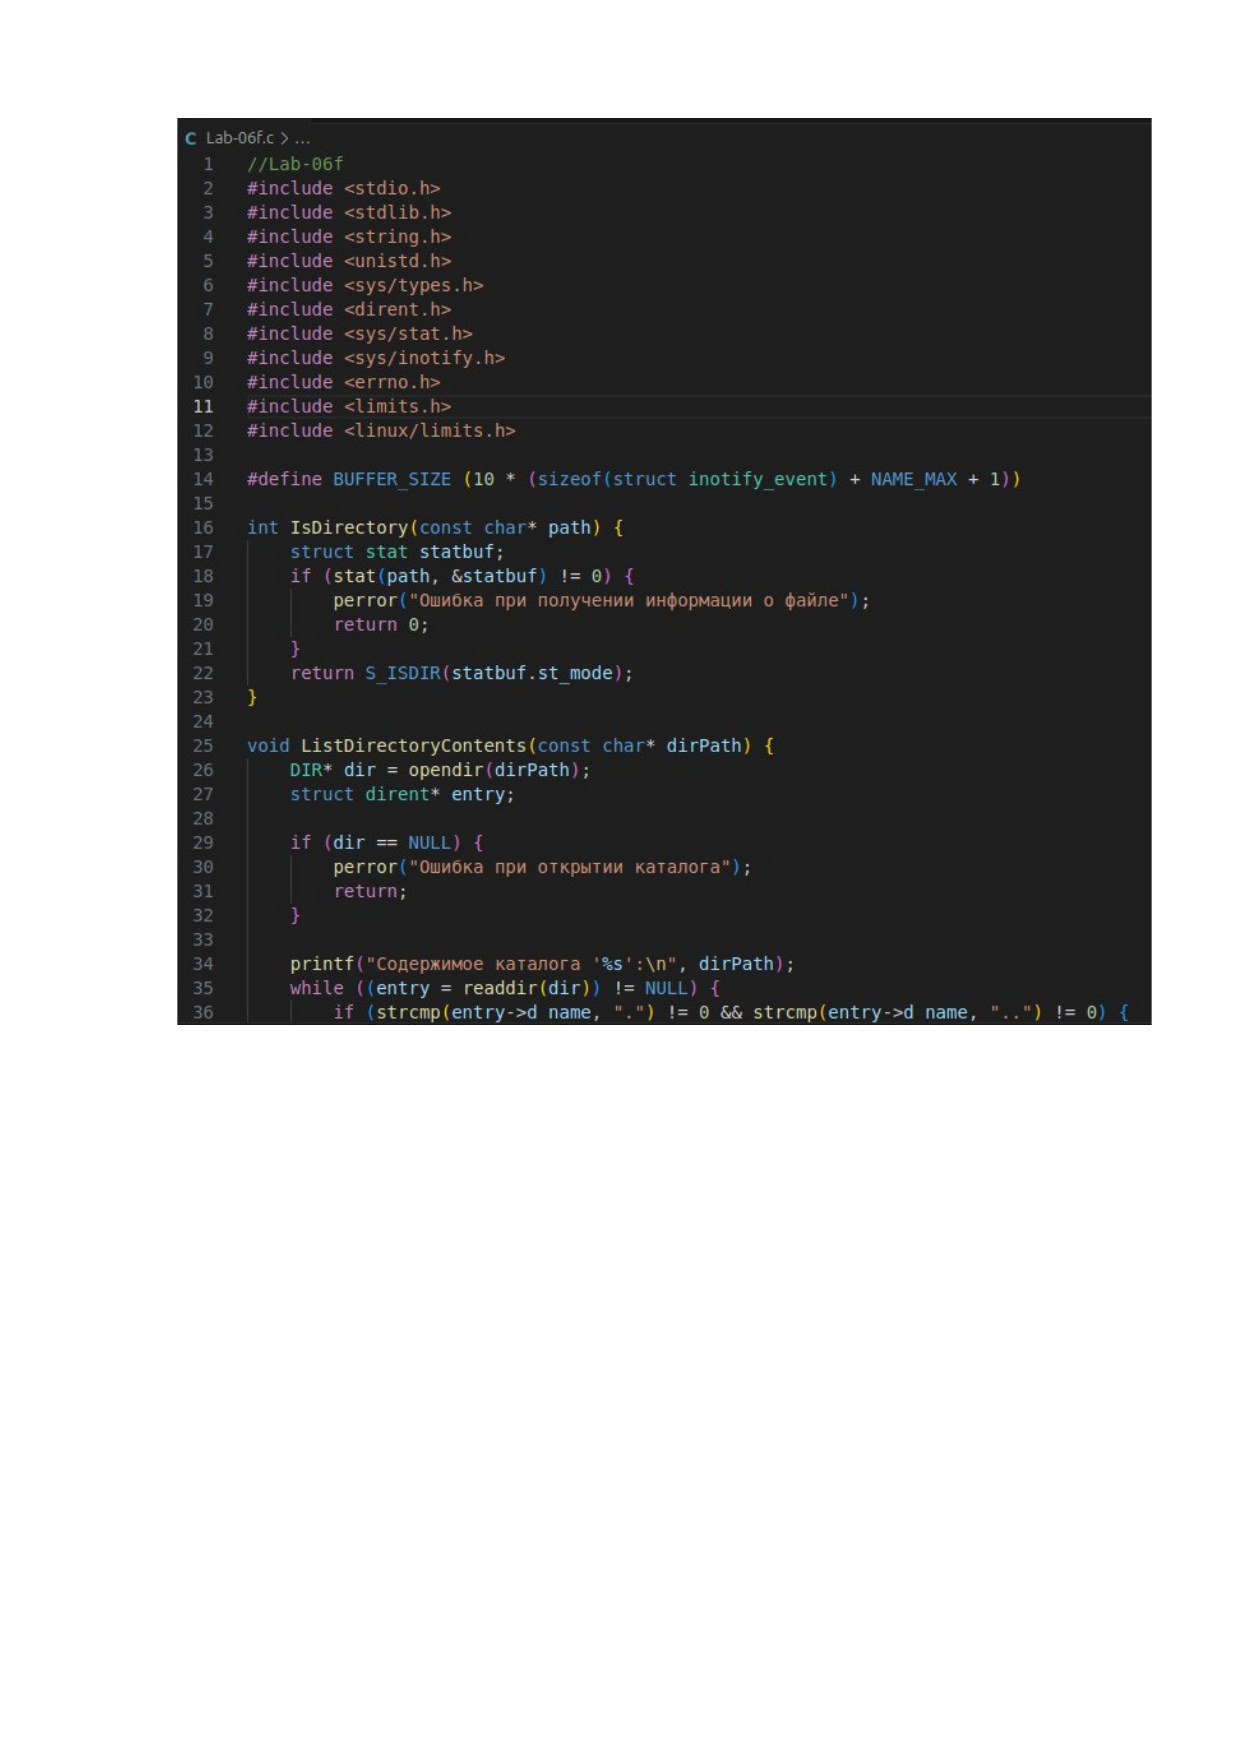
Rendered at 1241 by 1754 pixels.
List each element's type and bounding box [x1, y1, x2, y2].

picture [177, 118, 1152, 1025]
